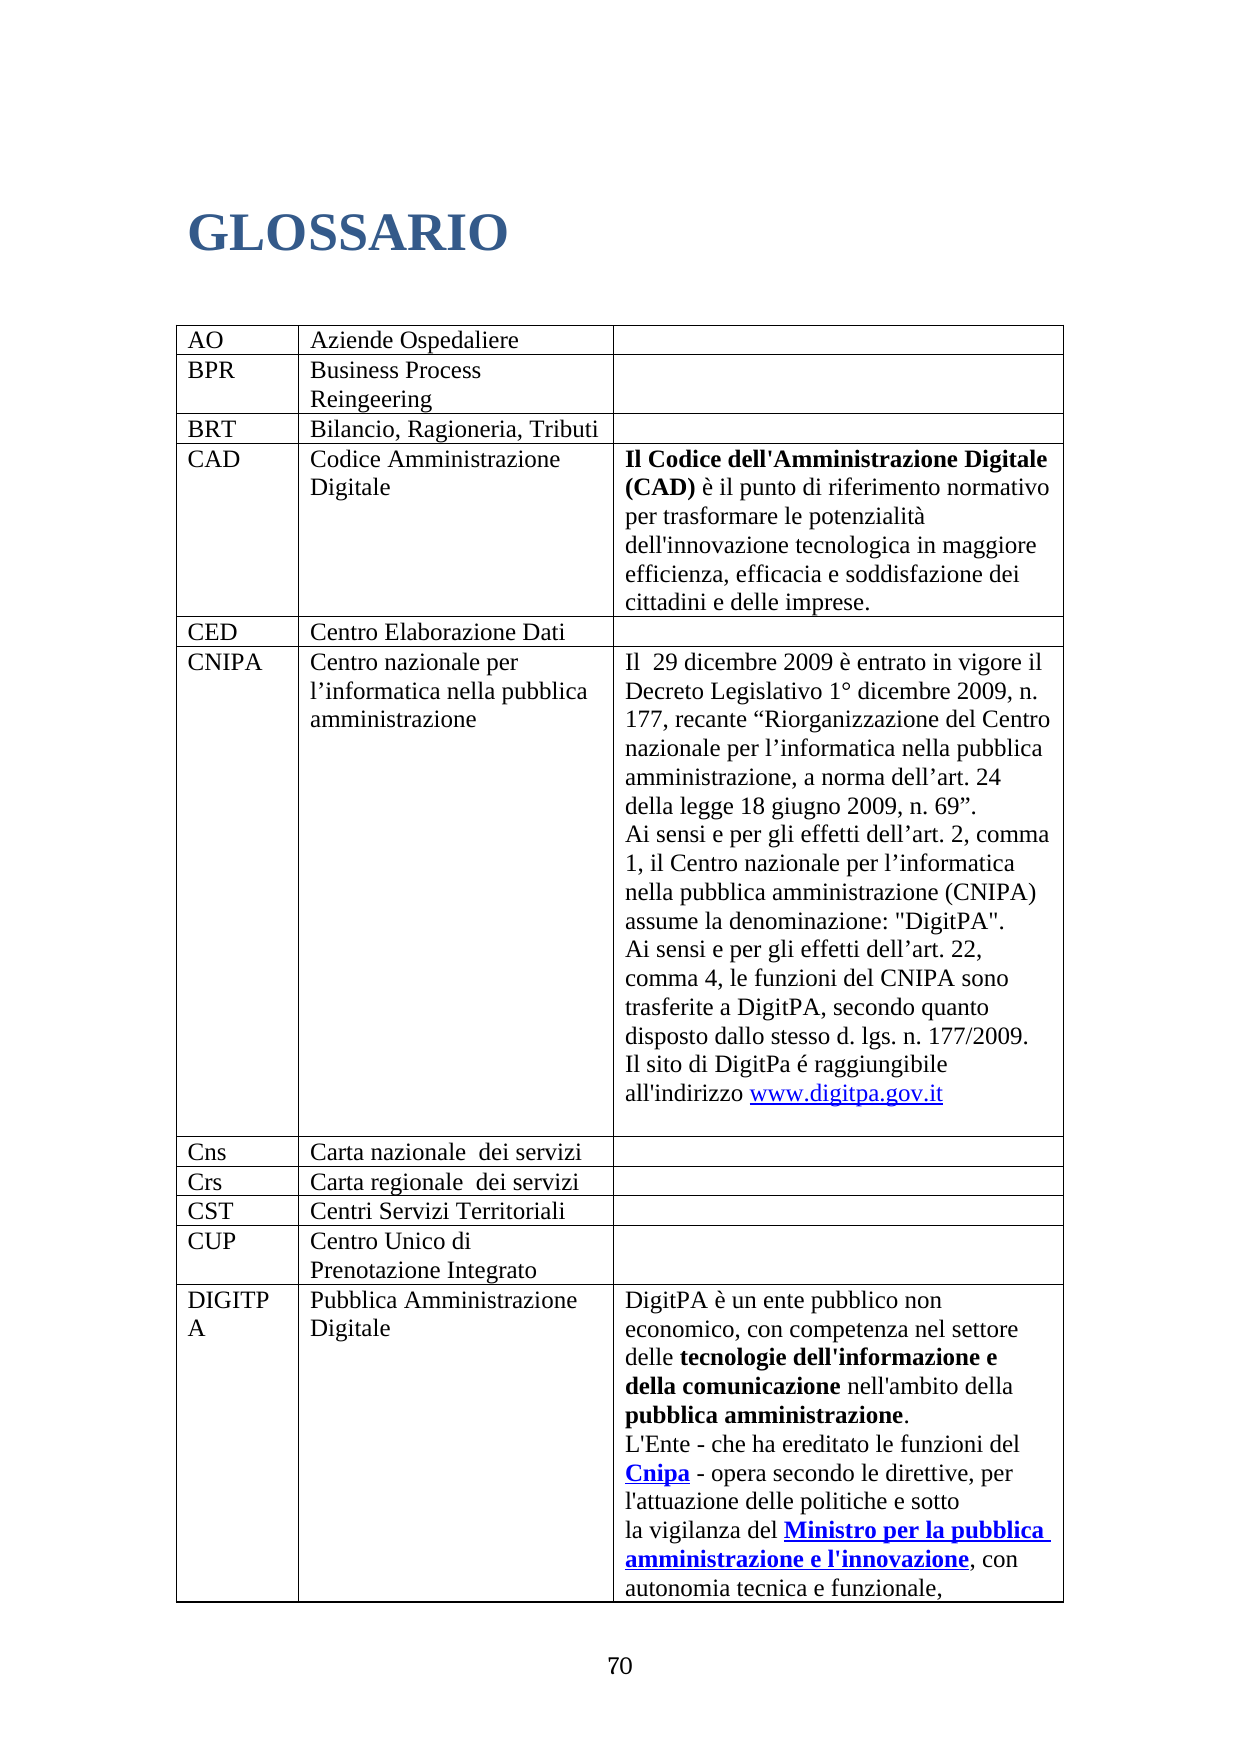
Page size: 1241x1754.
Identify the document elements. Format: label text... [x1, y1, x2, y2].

table_cell Carta nazionale dei servizi [299, 1137, 613, 1166]
table_cell Il 29 dicembre 2009 è entrato in vigore il Decreto Legislativo 1° dicembre 2009, n. 177, recante “Riorganizzazione del Centro nazionale per l’informatica nella pubblica amministrazione, a norma dell’art. 24 della legge 18 giugno 2009, n. 69”. Ai sensi e per gli effetti dell’art. 2, comma 1, il Centro nazionale per l’informatica nella pubblica amministrazione (CNIPA) assume la denominazione: "DigitPA". Ai sensi e per gli effetti dell’art. 22, comma 4, le funzioni del CNIPA sono trasferite a DigitPA, secondo quanto disposto dallo stesso d. lgs. n. 177/2009. Il sito di DigitPa é raggiungibile all'indirizzo www.digitpa.gov.it [614, 647, 1063, 1136]
table_cell [614, 1226, 1063, 1284]
table_cell [614, 617, 1063, 646]
table_cell Crs [177, 1167, 298, 1195]
table_cell Il Codice dell'Amministrazione Digitale (CAD) è il punto di riferimento normativo per trasformare le potenzialità dell'innovazione tecnologica in maggiore efficienza, efficacia e soddisfazione dei cittadini e delle imprese. [614, 444, 1063, 616]
table_cell [614, 1196, 1063, 1225]
table_cell Cns [177, 1137, 298, 1166]
table_cell DIGITPA [177, 1285, 298, 1601]
table_cell Centri Servizi Territoriali [299, 1196, 613, 1225]
table_cell Codice Amministrazione Digitale [299, 444, 613, 616]
table_cell CST [177, 1196, 298, 1225]
table_header Aziende Ospedaliere [299, 326, 613, 354]
table_cell Bilancio, Ragioneria, Tributi [299, 414, 613, 443]
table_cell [614, 1285, 1063, 1601]
table_cell CED [177, 617, 298, 646]
table_header [614, 326, 1063, 354]
table_cell [614, 355, 1063, 413]
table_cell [299, 1285, 613, 1601]
subtitle GLOSSARIO [187, 200, 1053, 262]
table_cell BRT [177, 414, 298, 443]
table_cell Centro nazionale per l’informatica nella pubblica amministrazione [299, 647, 613, 1136]
table_cell Centro Unico di Prenotazione Integrato [299, 1226, 613, 1284]
table_cell Business Process Reingeering [299, 355, 613, 413]
table_cell Centro Elaborazione Dati [299, 617, 613, 646]
table_cell CAD [177, 444, 298, 616]
table_cell [614, 414, 1063, 443]
table_cell [614, 1137, 1063, 1166]
table_cell BPR [177, 355, 298, 413]
table_cell CNIPA [177, 647, 298, 1136]
table_cell [614, 1167, 1063, 1195]
table_header AO [177, 326, 298, 354]
table_cell CUP [177, 1226, 298, 1284]
table_cell Carta regionale dei servizi [299, 1167, 613, 1195]
